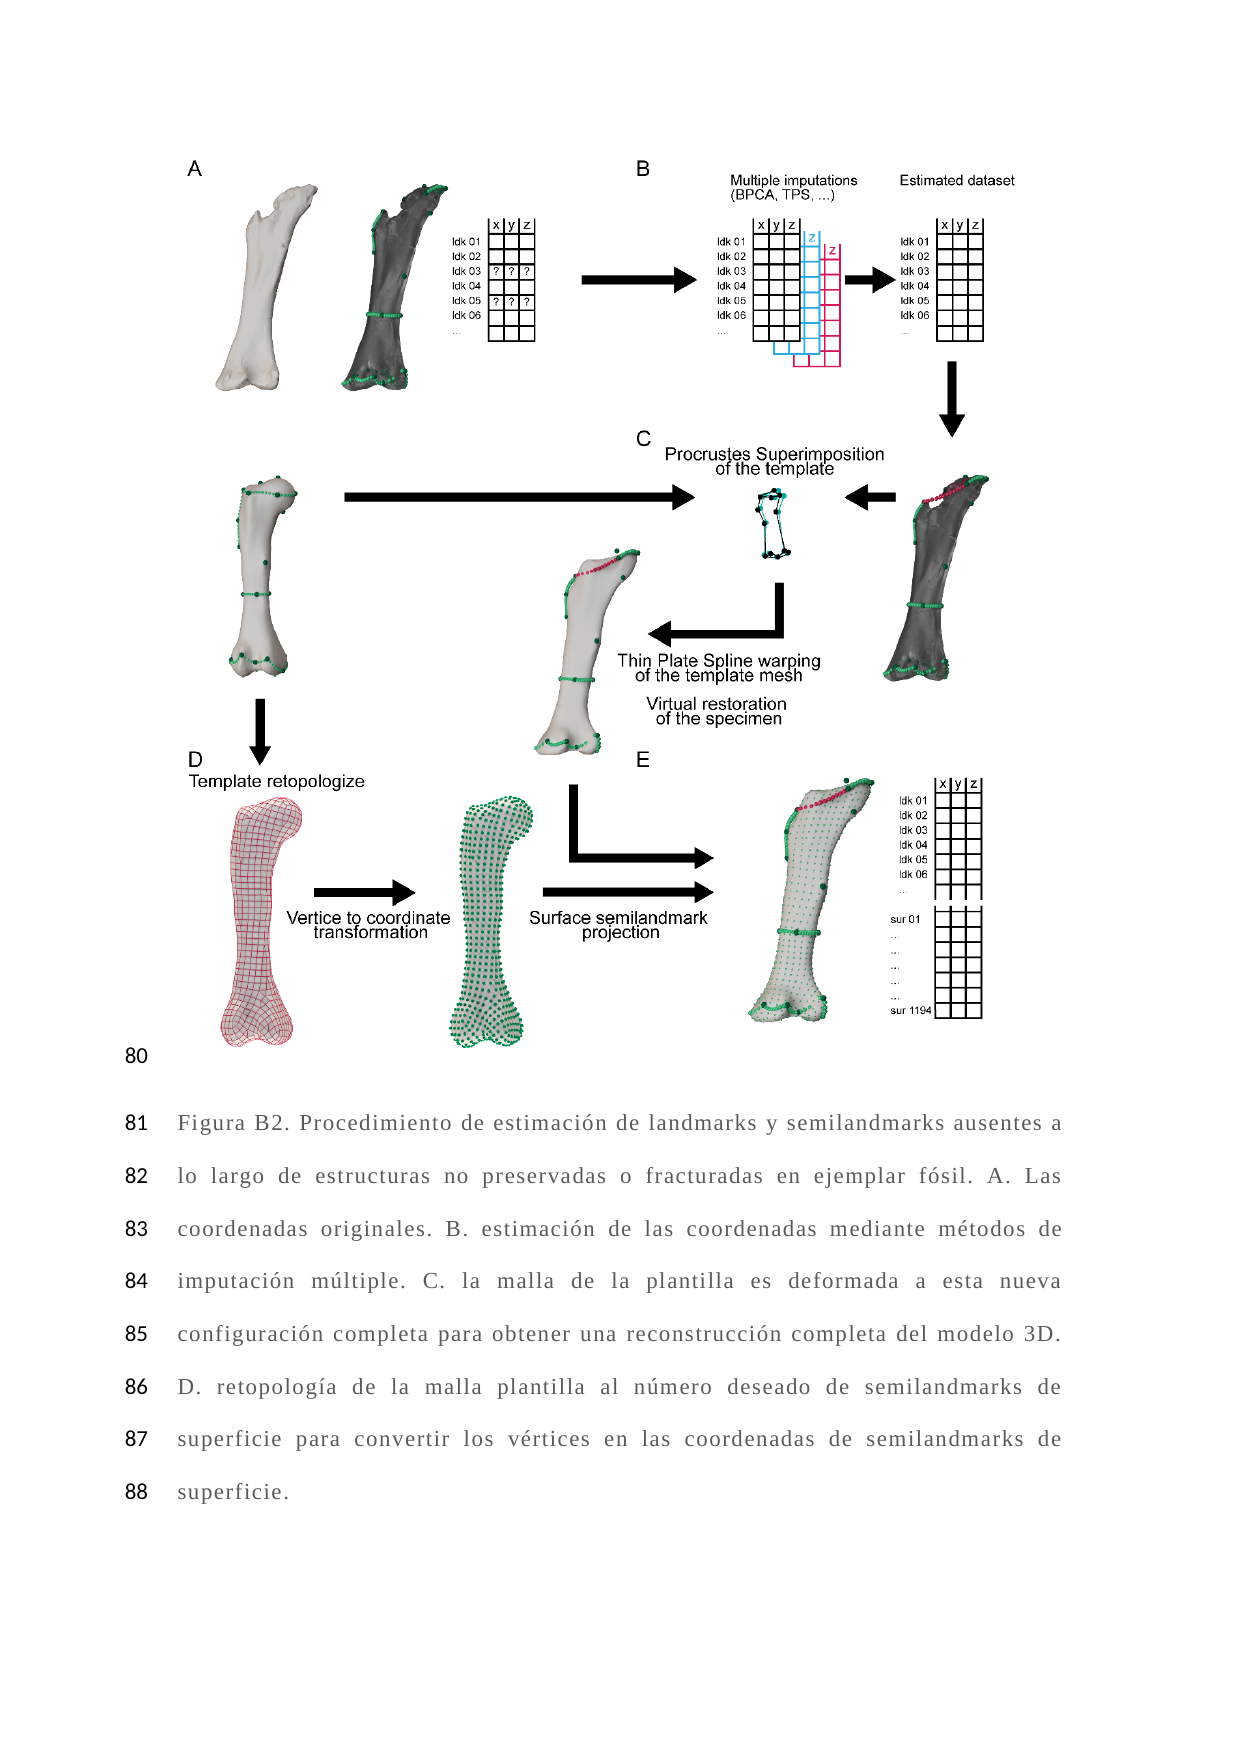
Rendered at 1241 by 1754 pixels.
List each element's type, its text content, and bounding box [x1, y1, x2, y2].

subtitle Figura B2. Procedimiento de estimación de landmarks y semilandmarks ausentes a lo largo de estructuras no preservadas o fracturadas en ejemplar fósil. A. Las coordenadas originales. B. estimación de las coordenadas mediante métodos de imputación múltiple. C. la malla de la plantilla es deformada a esta nueva configuración completa para obtener una reconstrucción completa del modelo 3D. D. retopología de la malla plantilla al número deseado de semilandmarks de superficie para convertir los vértices en las coordenadas de semilandmarks de superficie. [177, 1109, 1063, 1504]
picture [177, 147, 1063, 1064]
